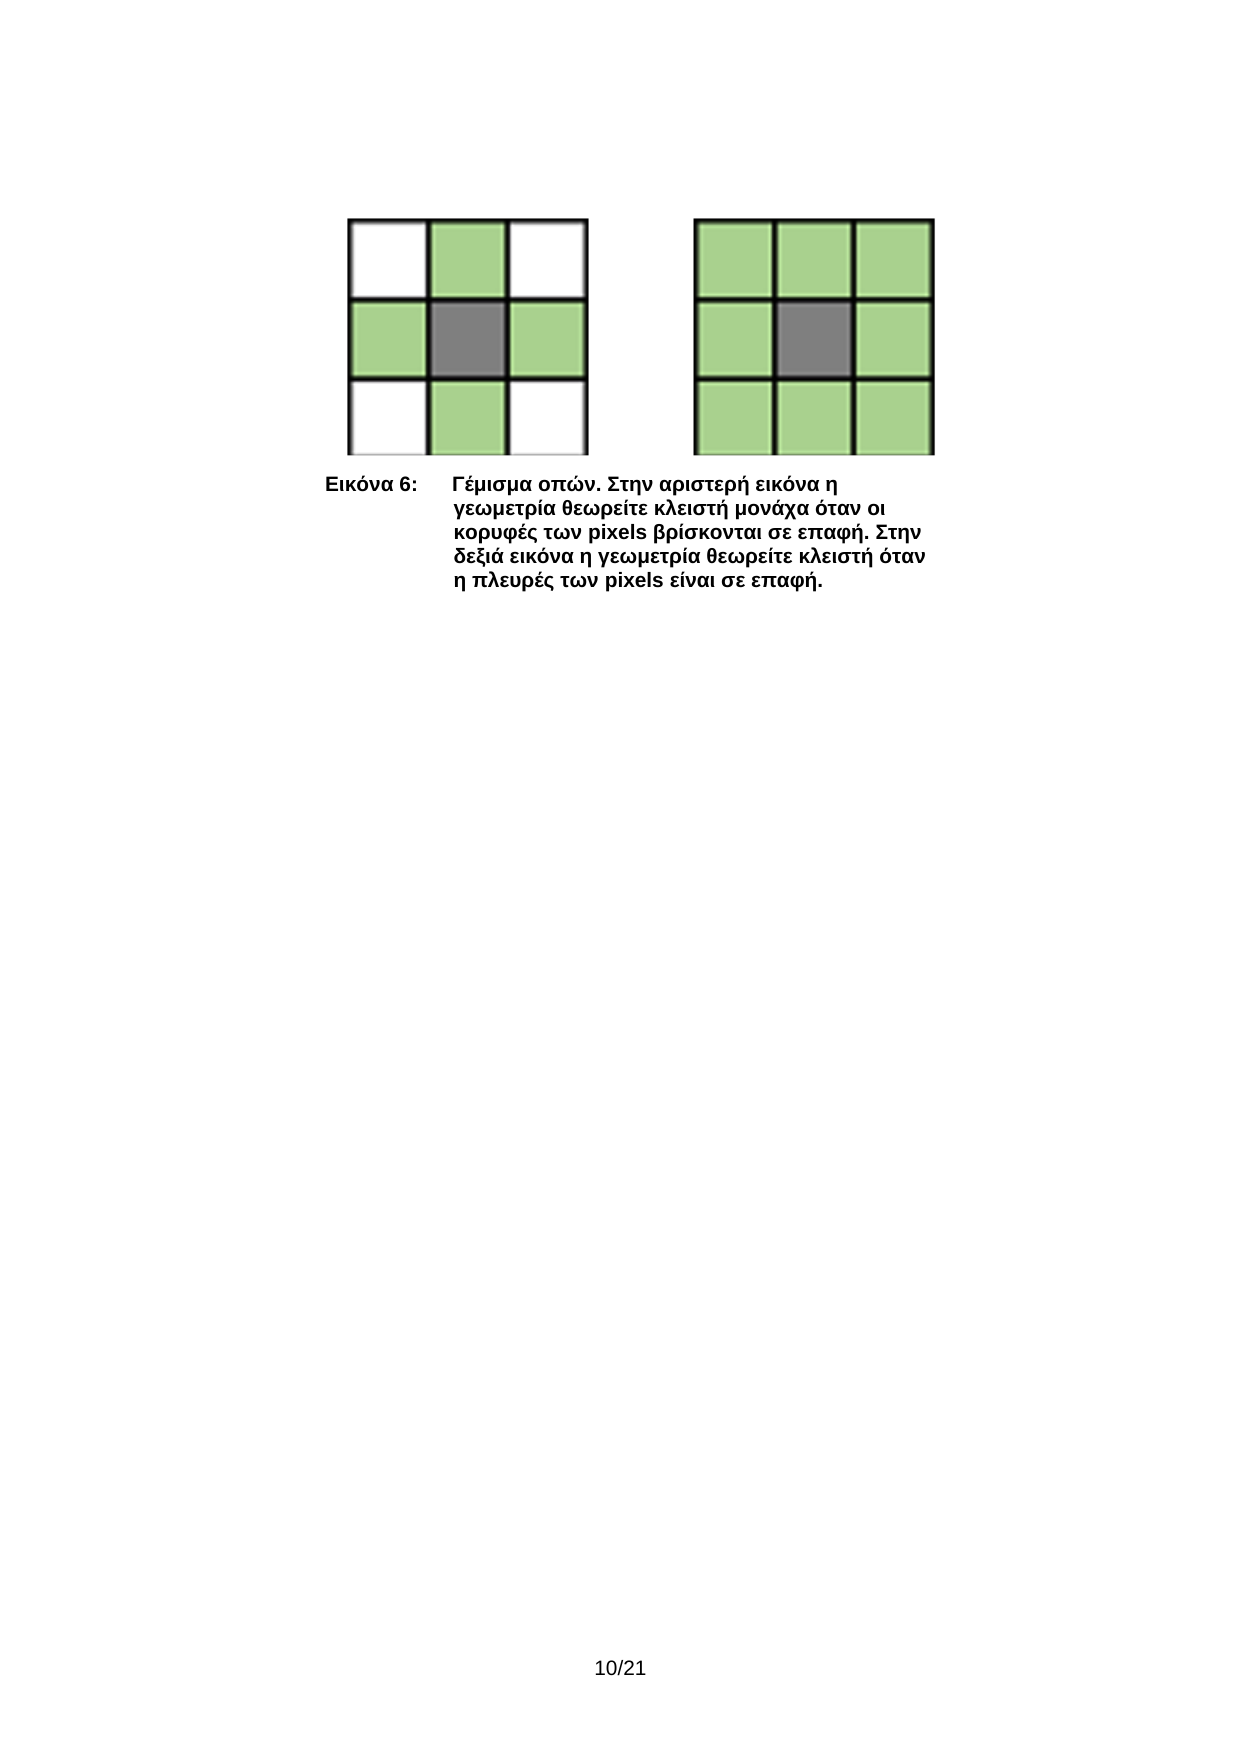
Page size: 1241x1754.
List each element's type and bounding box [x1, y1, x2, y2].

picture [332, 203, 945, 478]
